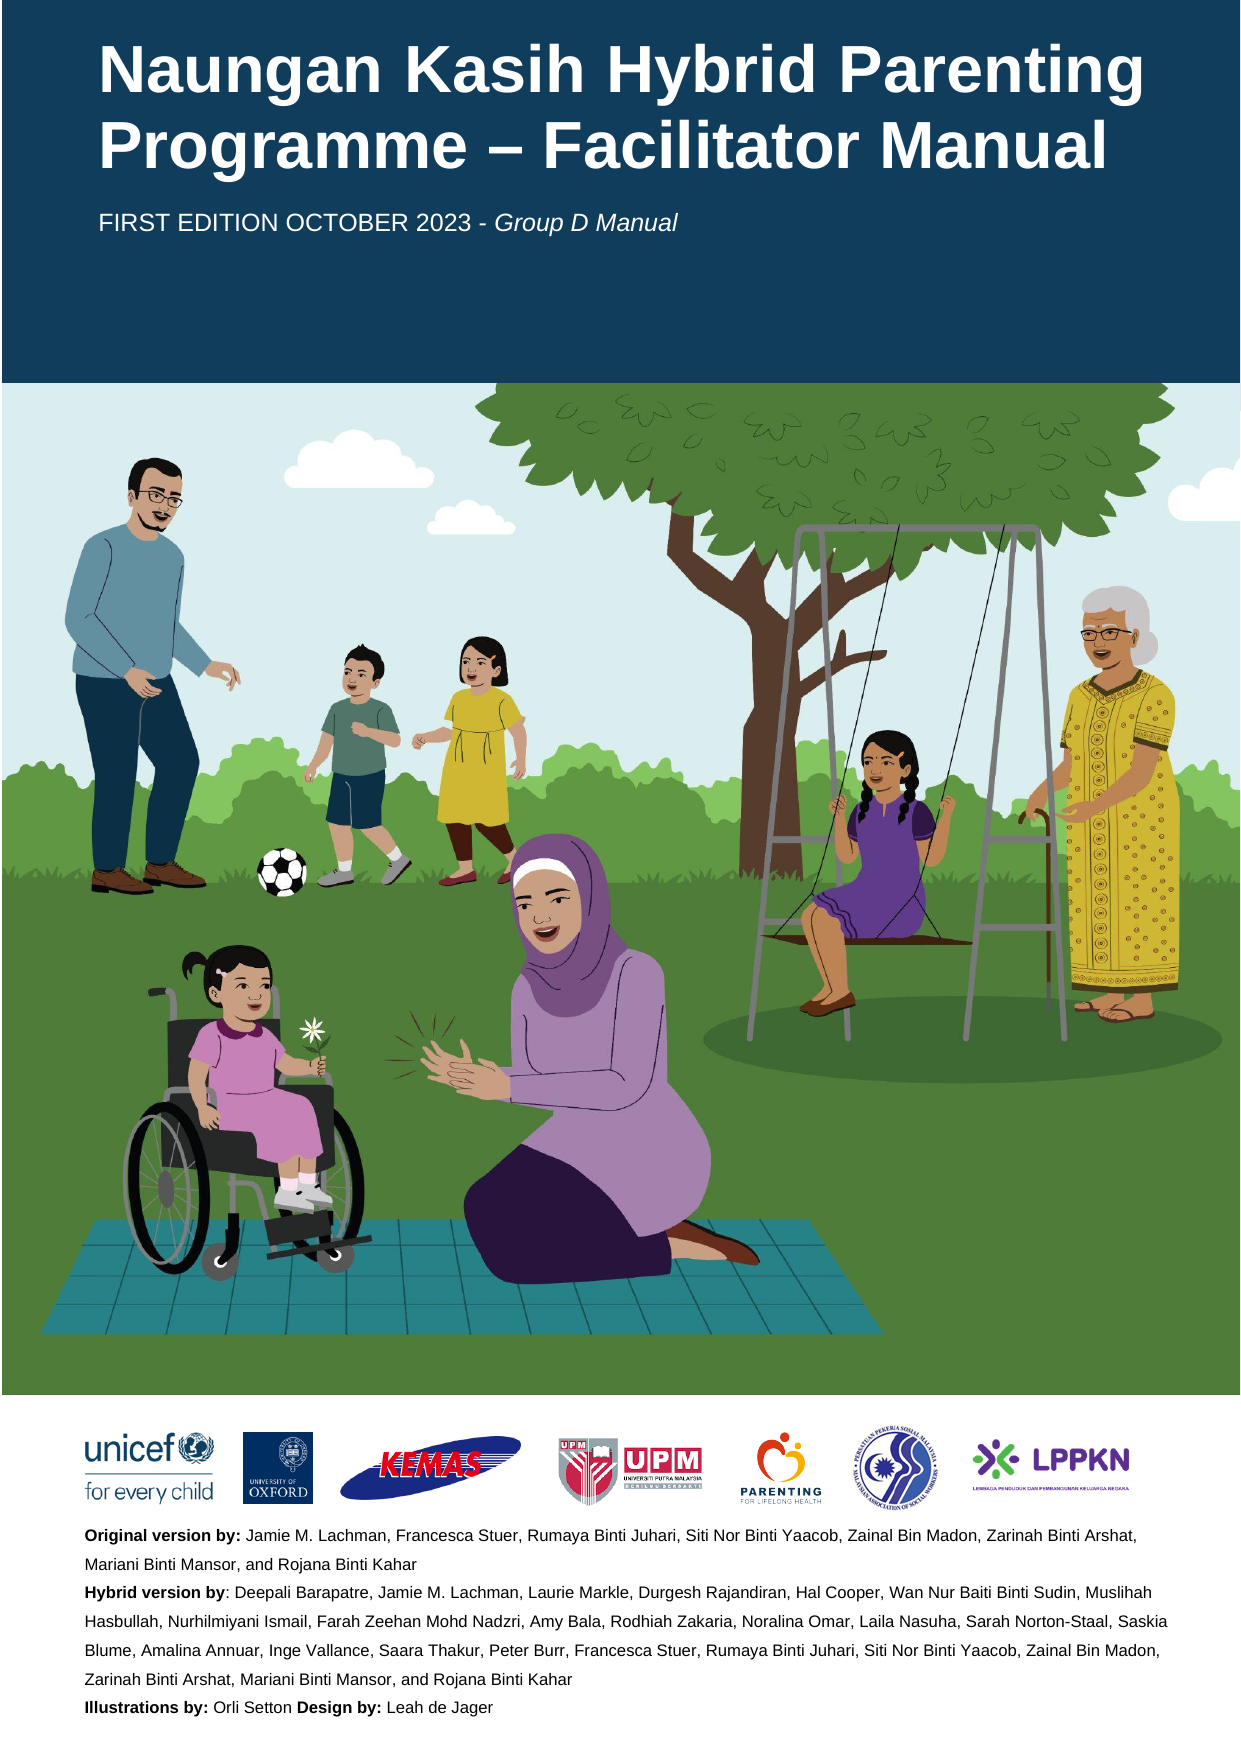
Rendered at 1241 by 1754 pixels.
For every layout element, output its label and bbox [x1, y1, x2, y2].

picture [340, 1436, 521, 1500]
picture [740, 1432, 822, 1504]
picture [83, 1431, 215, 1505]
picture [850, 1422, 940, 1515]
picture [548, 1425, 712, 1511]
picture [243, 1432, 313, 1504]
picture [964, 1435, 1138, 1501]
picture [2, 383, 1241, 1395]
